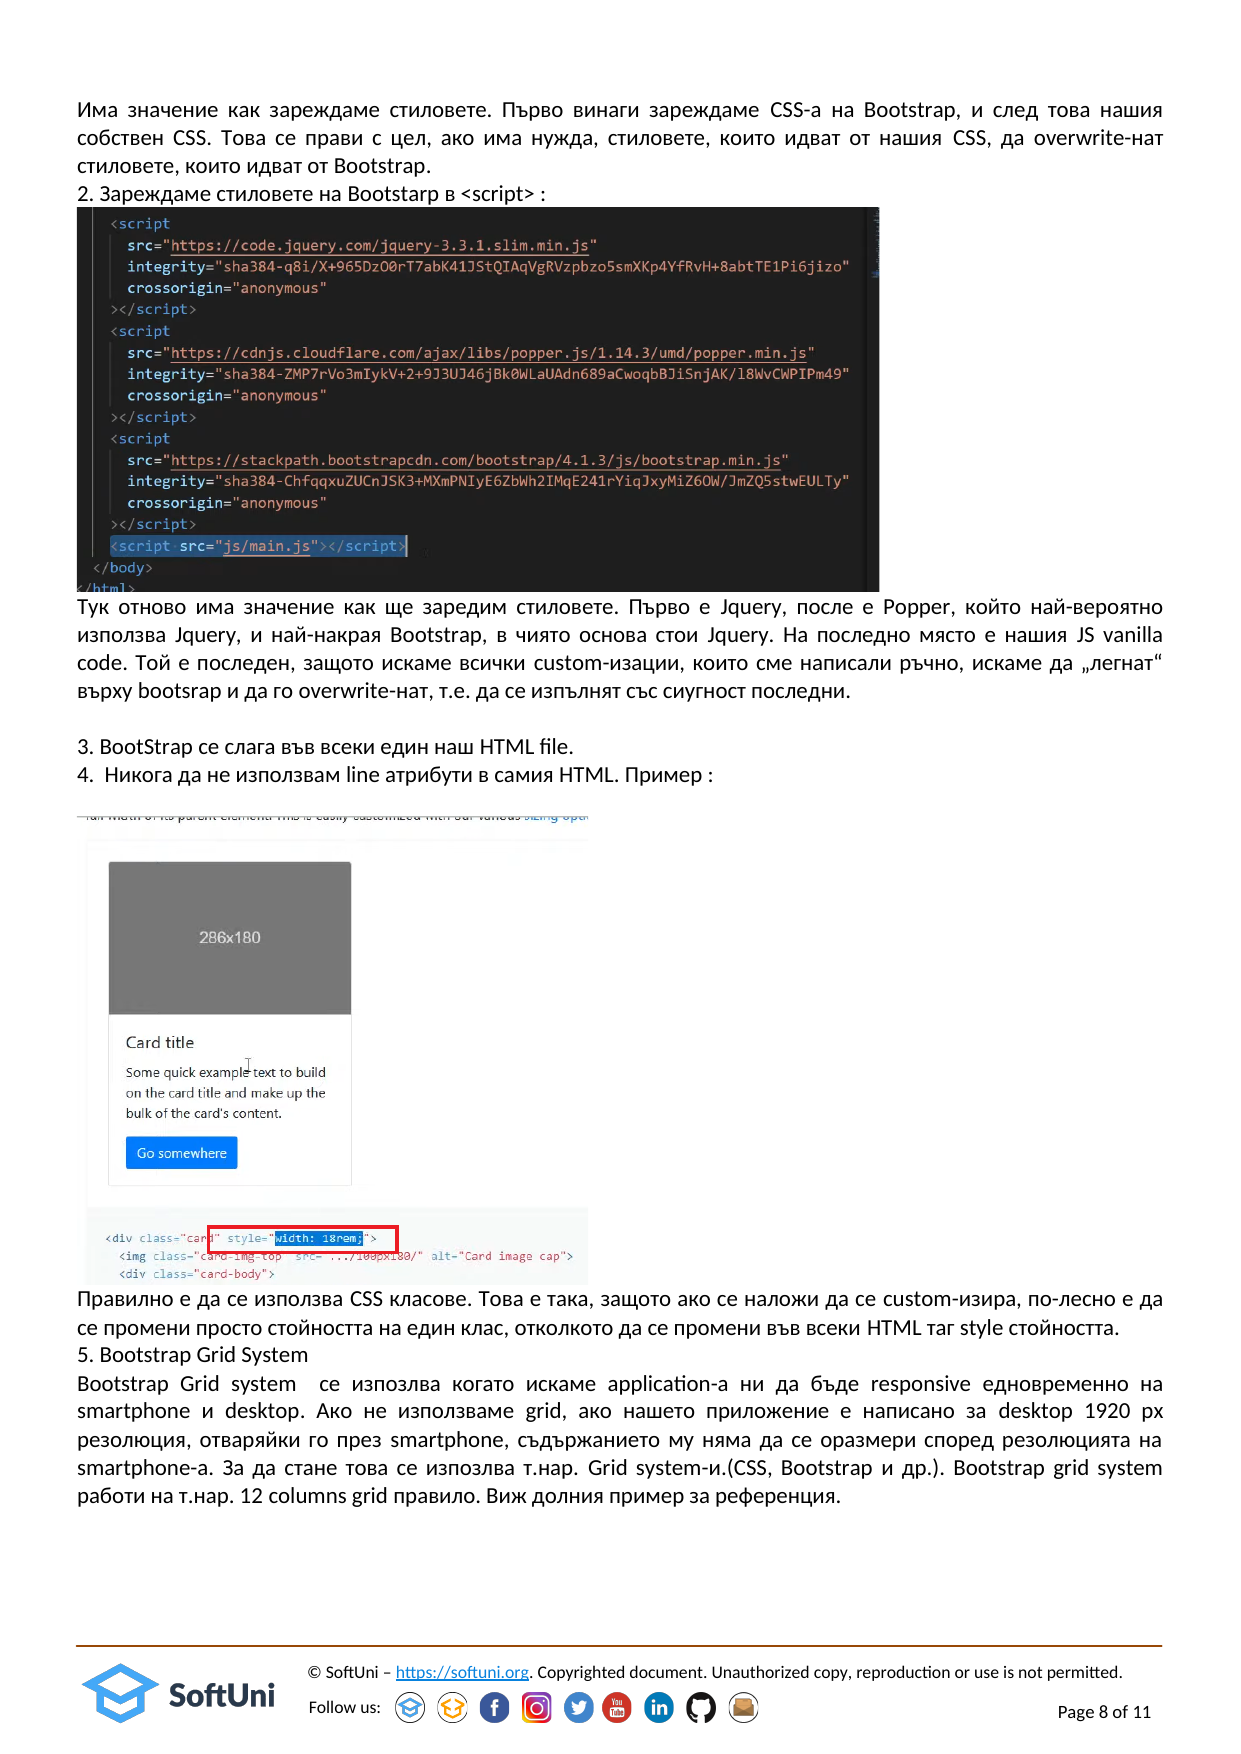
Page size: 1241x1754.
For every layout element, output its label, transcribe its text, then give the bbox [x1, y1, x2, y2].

picture [75, 1658, 281, 1729]
picture [522, 1692, 552, 1723]
picture [602, 1692, 632, 1723]
text Правилно е да се използва CSS класове. Това е така, защото ако се наложи да се custom-изира, по-лесно е да се промени просто стойността на един клас, отколкото да се промени във всеки HTML таг stylе стойността. [77, 1284, 1163, 1341]
picture [665, 1714, 674, 1723]
picture [76, 816, 589, 1285]
text Има значение как зареждаме стиловете. Първо винаги зареждаме CSS-a на Bootstrap, и след това нашия собствен CSS. Това се прави с цел, ако има нужда, стиловете, които идват от нашия CSS, да overwrite-нат стиловете, които идват от Bootstrap. [77, 95, 1163, 179]
picture [644, 1692, 653, 1701]
picture [437, 1692, 468, 1723]
text 3. BootStrap се слага във всеки един наш HTML file. [77, 732, 1163, 760]
picture [479, 1692, 510, 1723]
picture [686, 1692, 716, 1723]
picture [76, 207, 880, 592]
text 5. Bootstrap Grid System [77, 1341, 1163, 1369]
picture [644, 1714, 653, 1723]
text Тук отново има значение как ще заредим стиловете. Първо е Jquery, после е Popper, който най-вероятно използва Jquery, и най-накрая Bootstrap, в чиято основа стои Jquery. На последно място е нашия JS vanilla code. Той е последен, защото искаме всички custom-изации, които сме написали ръчно, искаме да „легнат“ върху bootsrap и да го overwrite-нат, т.е. да се изпълнят със сиугност последни. [77, 592, 1163, 704]
picture [728, 1692, 759, 1723]
text 4. Никога да не използвам line атрибути в самия HTML. Пример : [77, 760, 1163, 788]
picture [564, 1692, 594, 1723]
text 2. Зареждаме стиловете на Bootstarp в <script> : [77, 179, 1163, 207]
picture [395, 1692, 425, 1723]
text Bootstrap Grid system се изпозлва когато искаме application-а ни да бъде responsive едновременно на smartphone и desktop. Ако не използваме grid, ако нашето приложение е написано за desktop 1920 px резолюция, отваряйки го през smartphone, съдържанието му няма да се оразмери според резолюцията на smartphone-a. За да стане това се изпозлва т.нар. Grid system-и.(CSS, Bootstrap и др.). Bootstrap grid system работи на т.нар. 12 columns grid правило. Виж долния пример за референция. [77, 1369, 1163, 1509]
picture [665, 1692, 674, 1701]
picture [658, 1705, 667, 1714]
